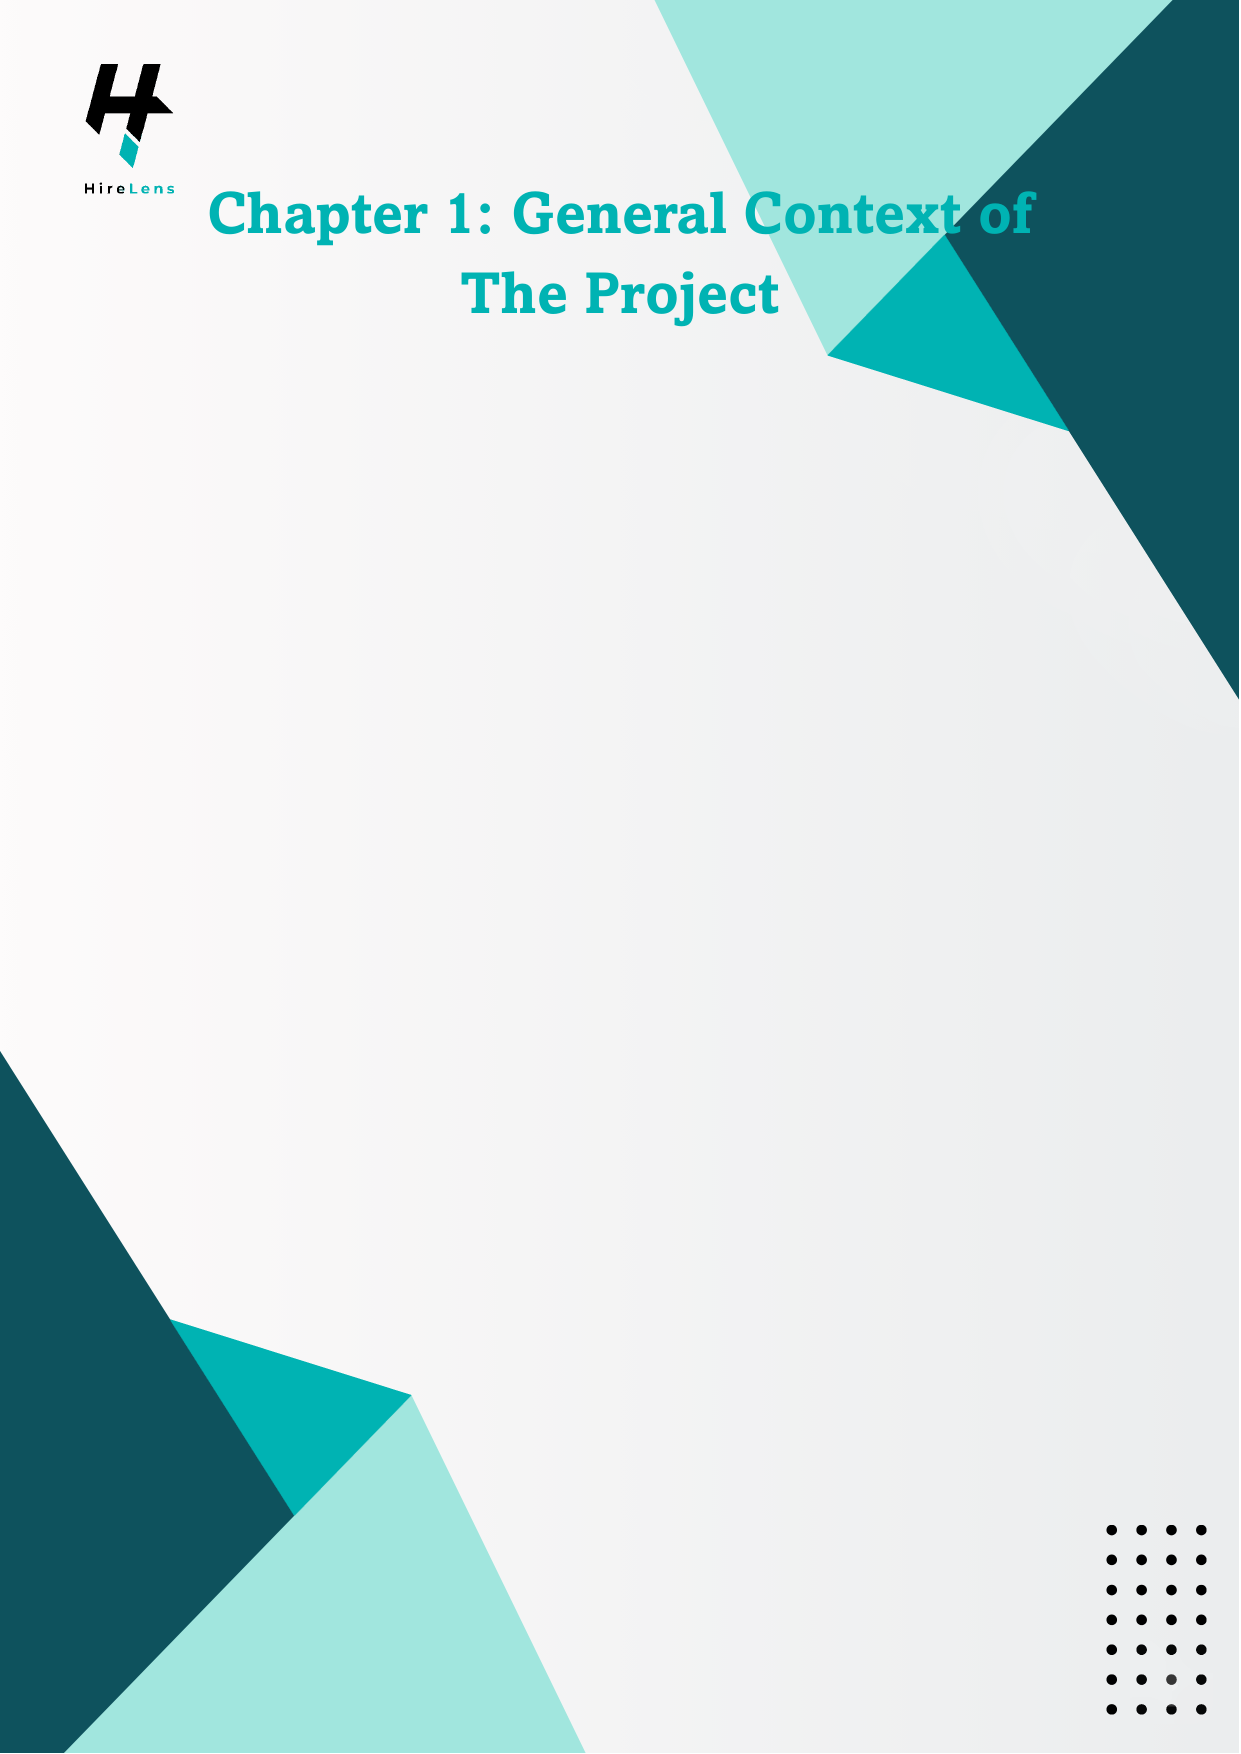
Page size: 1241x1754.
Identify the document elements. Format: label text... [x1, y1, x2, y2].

picture [0, 0, 1239, 1753]
subtitle Chapter 1: General Context of The Project [148, 177, 1092, 328]
